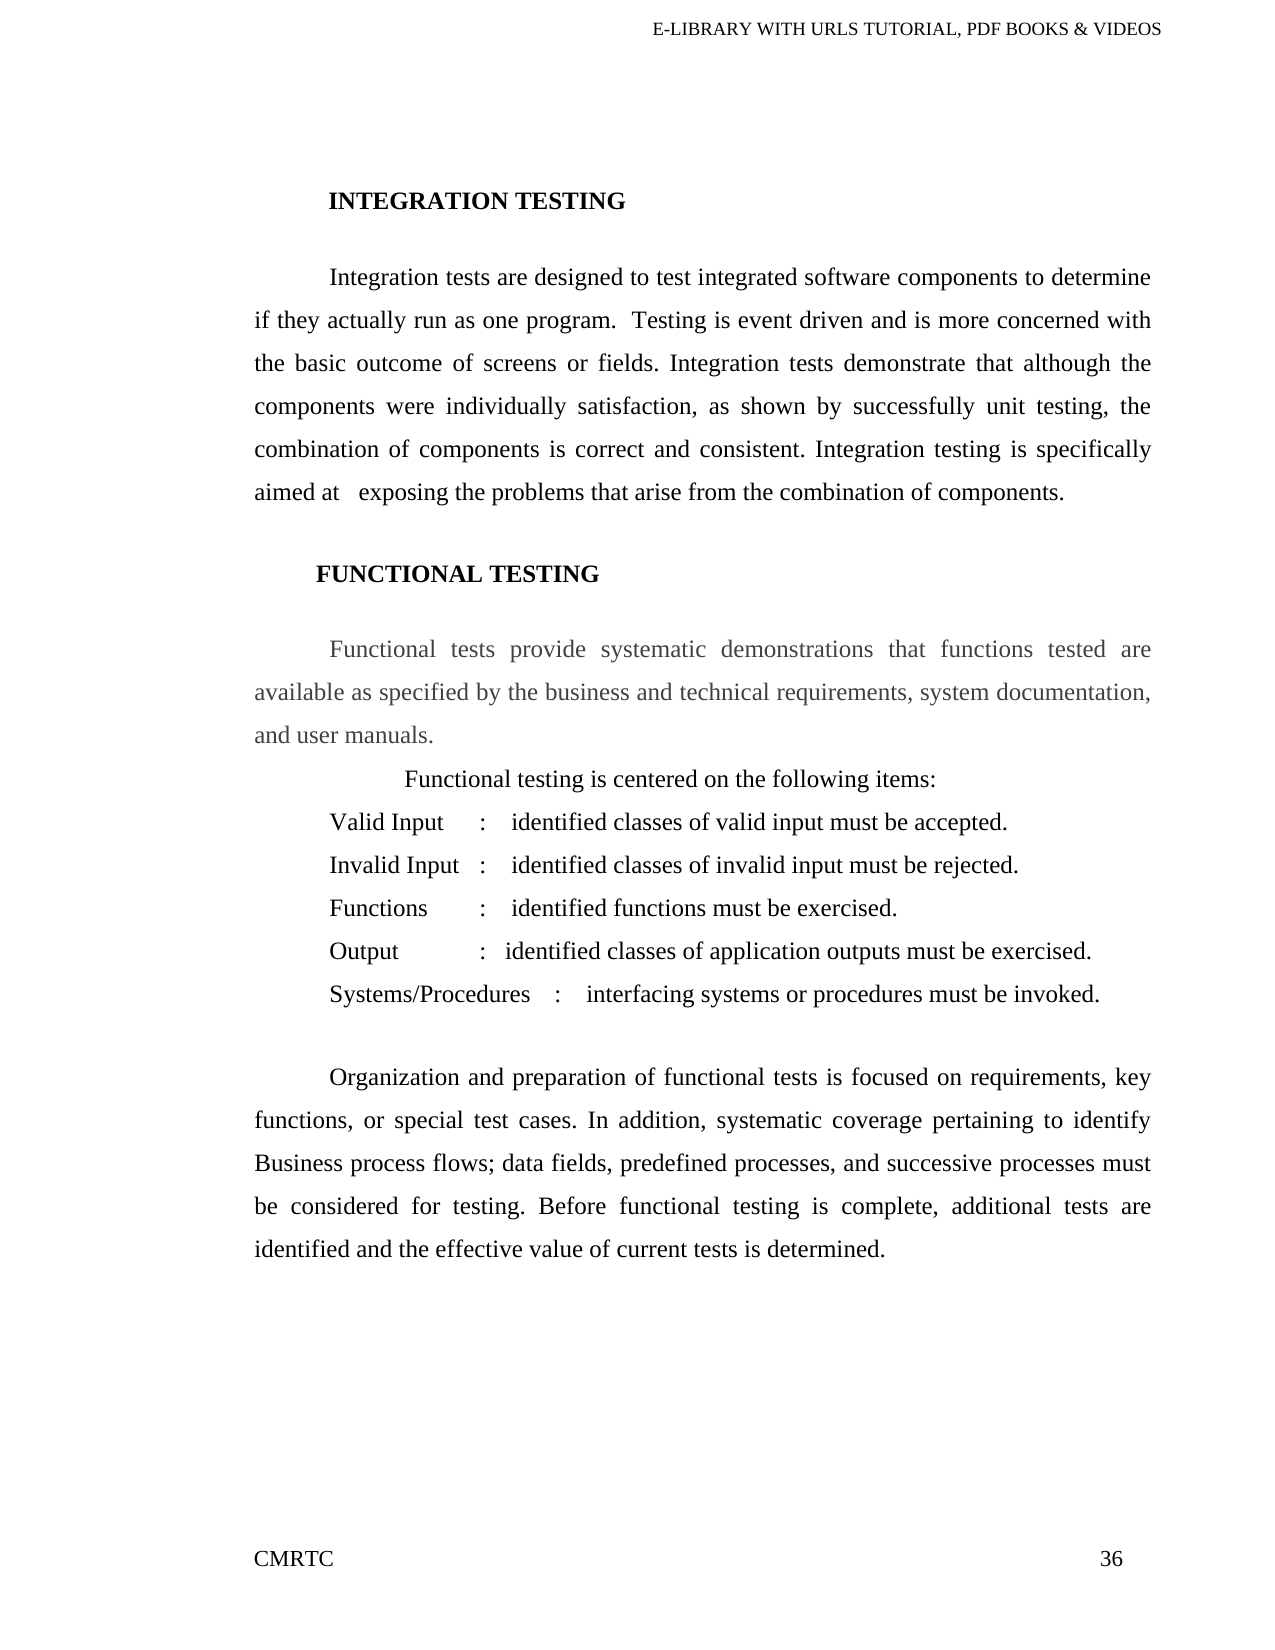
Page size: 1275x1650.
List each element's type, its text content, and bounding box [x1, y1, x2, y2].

text Functions : identified functions must be exercised. [179, 893, 1152, 922]
subtitle INTEGRATION TESTING [328, 186, 1152, 215]
subtitle FUNCTIONAL TESTING [316, 559, 1152, 588]
text Systems/Procedures : interfacing systems or procedures must be invoked. [179, 979, 1152, 1008]
subtitle Functional tests provide systematic demonstrations that functions tested are available as specified by the business and technical requirements, system documentation, and user manuals. [254, 634, 1152, 749]
text Valid Input : identified classes of valid input must be accepted. [179, 807, 1152, 836]
text Functional testing is centered on the following items: [179, 764, 1152, 792]
text Organization and preparation of functional tests is focused on requirements, key functions, or special test cases. In addition, systematic coverage pertaining to identify Business process flows; data fields, predefined processes, and successive processes must be considered for testing. Before functional testing is complete, additional tests are identified and the effective value of current tests is determined. [254, 1062, 1152, 1263]
text Output : identified classes of application outputs must be exercised. [179, 936, 1093, 965]
text Invalid Input : identified classes of invalid input must be rejected. [179, 850, 1152, 879]
text Integration tests are designed to test integrated software components to determine if they actually run as one program. Testing is event driven and is more concerned with the basic outcome of screens or fields. Integration tests demonstrate that although the components were individually satisfaction, as shown by successfully unit testing, the combination of components is correct and consistent. Integration testing is specifically aimed at exposing the problems that arise from the combination of components. [254, 262, 1152, 506]
